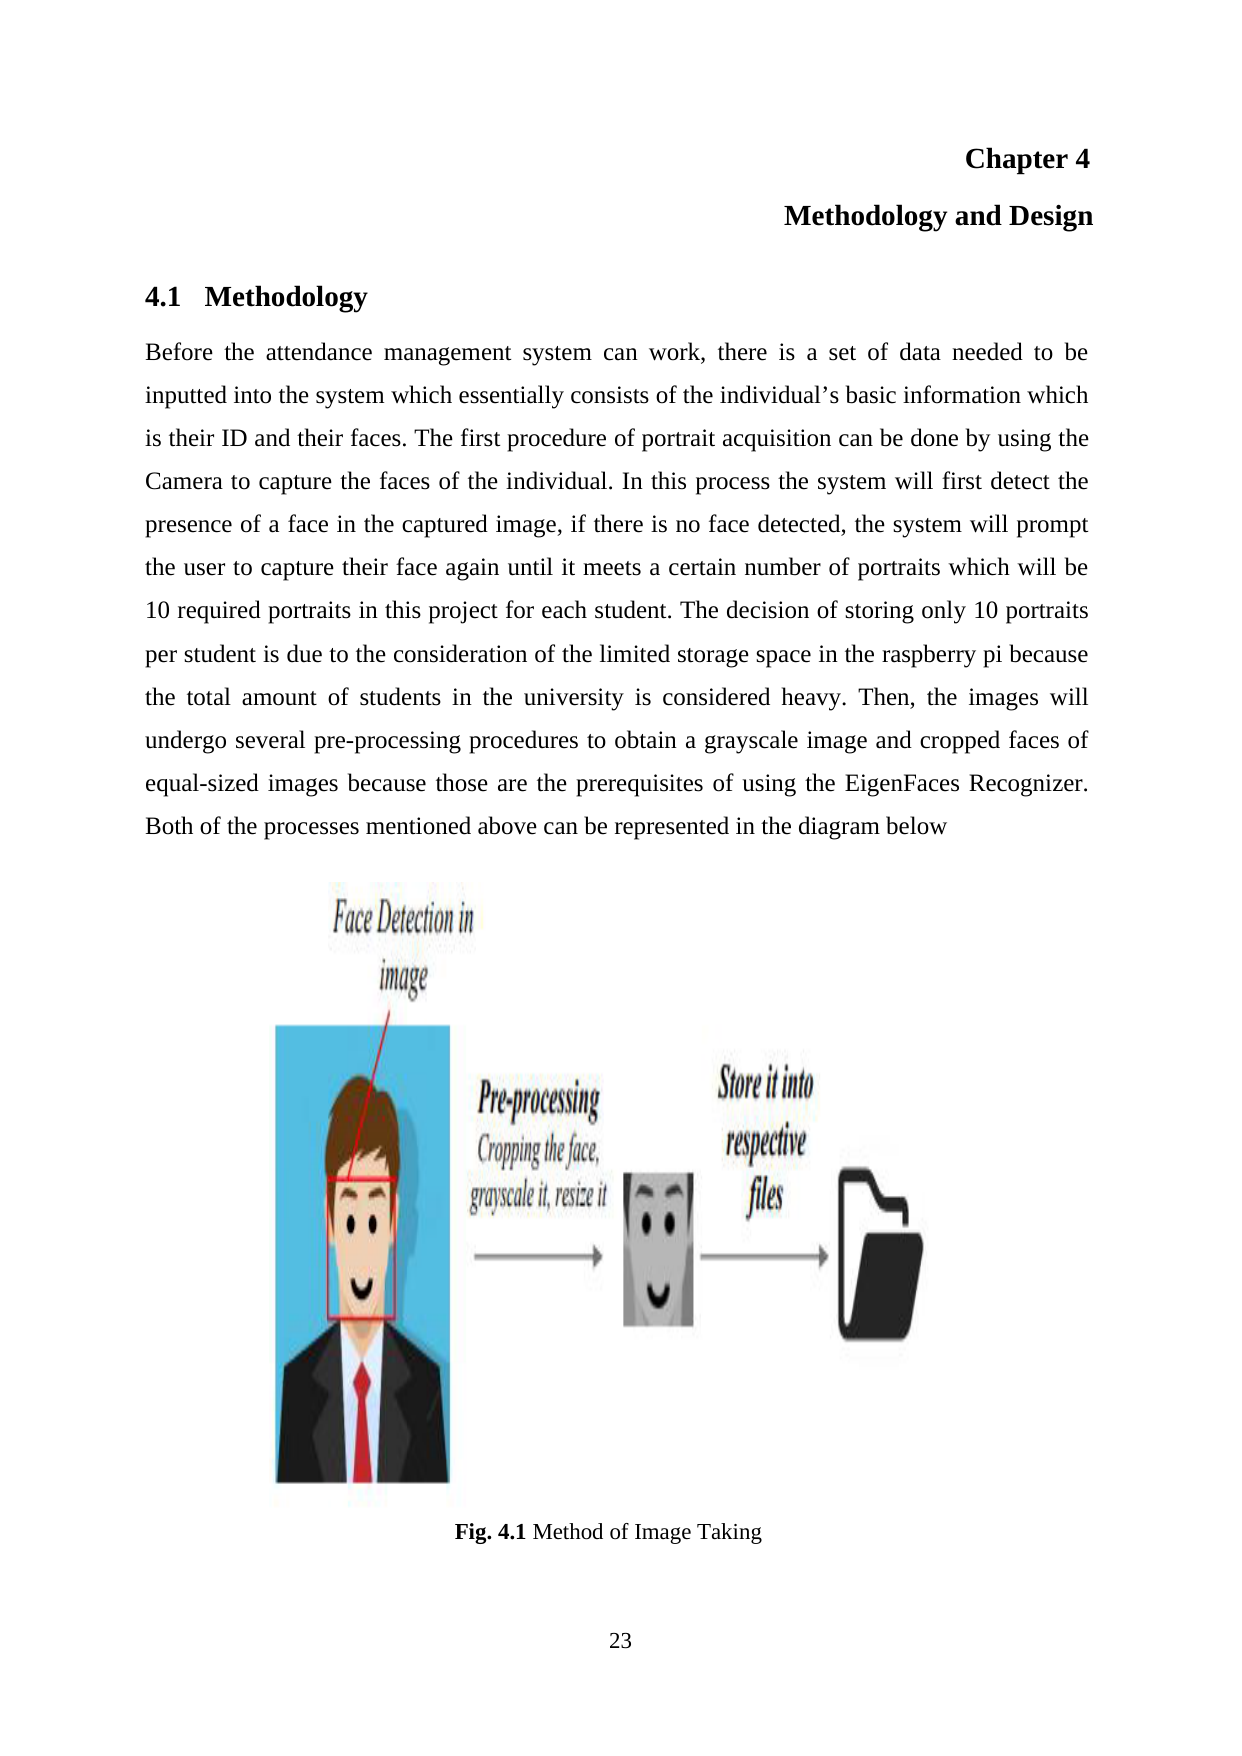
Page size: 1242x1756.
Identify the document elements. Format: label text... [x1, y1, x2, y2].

subtitle Methodology [145, 279, 1171, 313]
subtitle Chapter 4 [721, 142, 1095, 175]
text Before the attendance management system can work, there is a set of data needed to be inputted into the system which essentially consists of the individual’s basic information which is their ID and their faces. The first procedure of portrait acquisition can be done by using the Camera to capture the faces of the individual. In this process the system will first detect the presence of a face in the captured image, if there is no face detected, the system will prompt the user to capture their face again until it meets a certain number of portraits which will be 10 required portraits in this project for each student. The decision of storing only 10 portraits per student is due to the consideration of the limited storage space in the raspberry pi because the total amount of students in the university is considered heavy. Then, the images will undergo several pre-processing procedures to obtain a grayscale image and cropped faces of equal-sized images because those are the prerequisites of using the EigenFaces Recognizer. Both of the processes mentioned above can be represented in the diagram below [145, 337, 1090, 840]
subtitle Methodology and Design [691, 198, 1095, 232]
